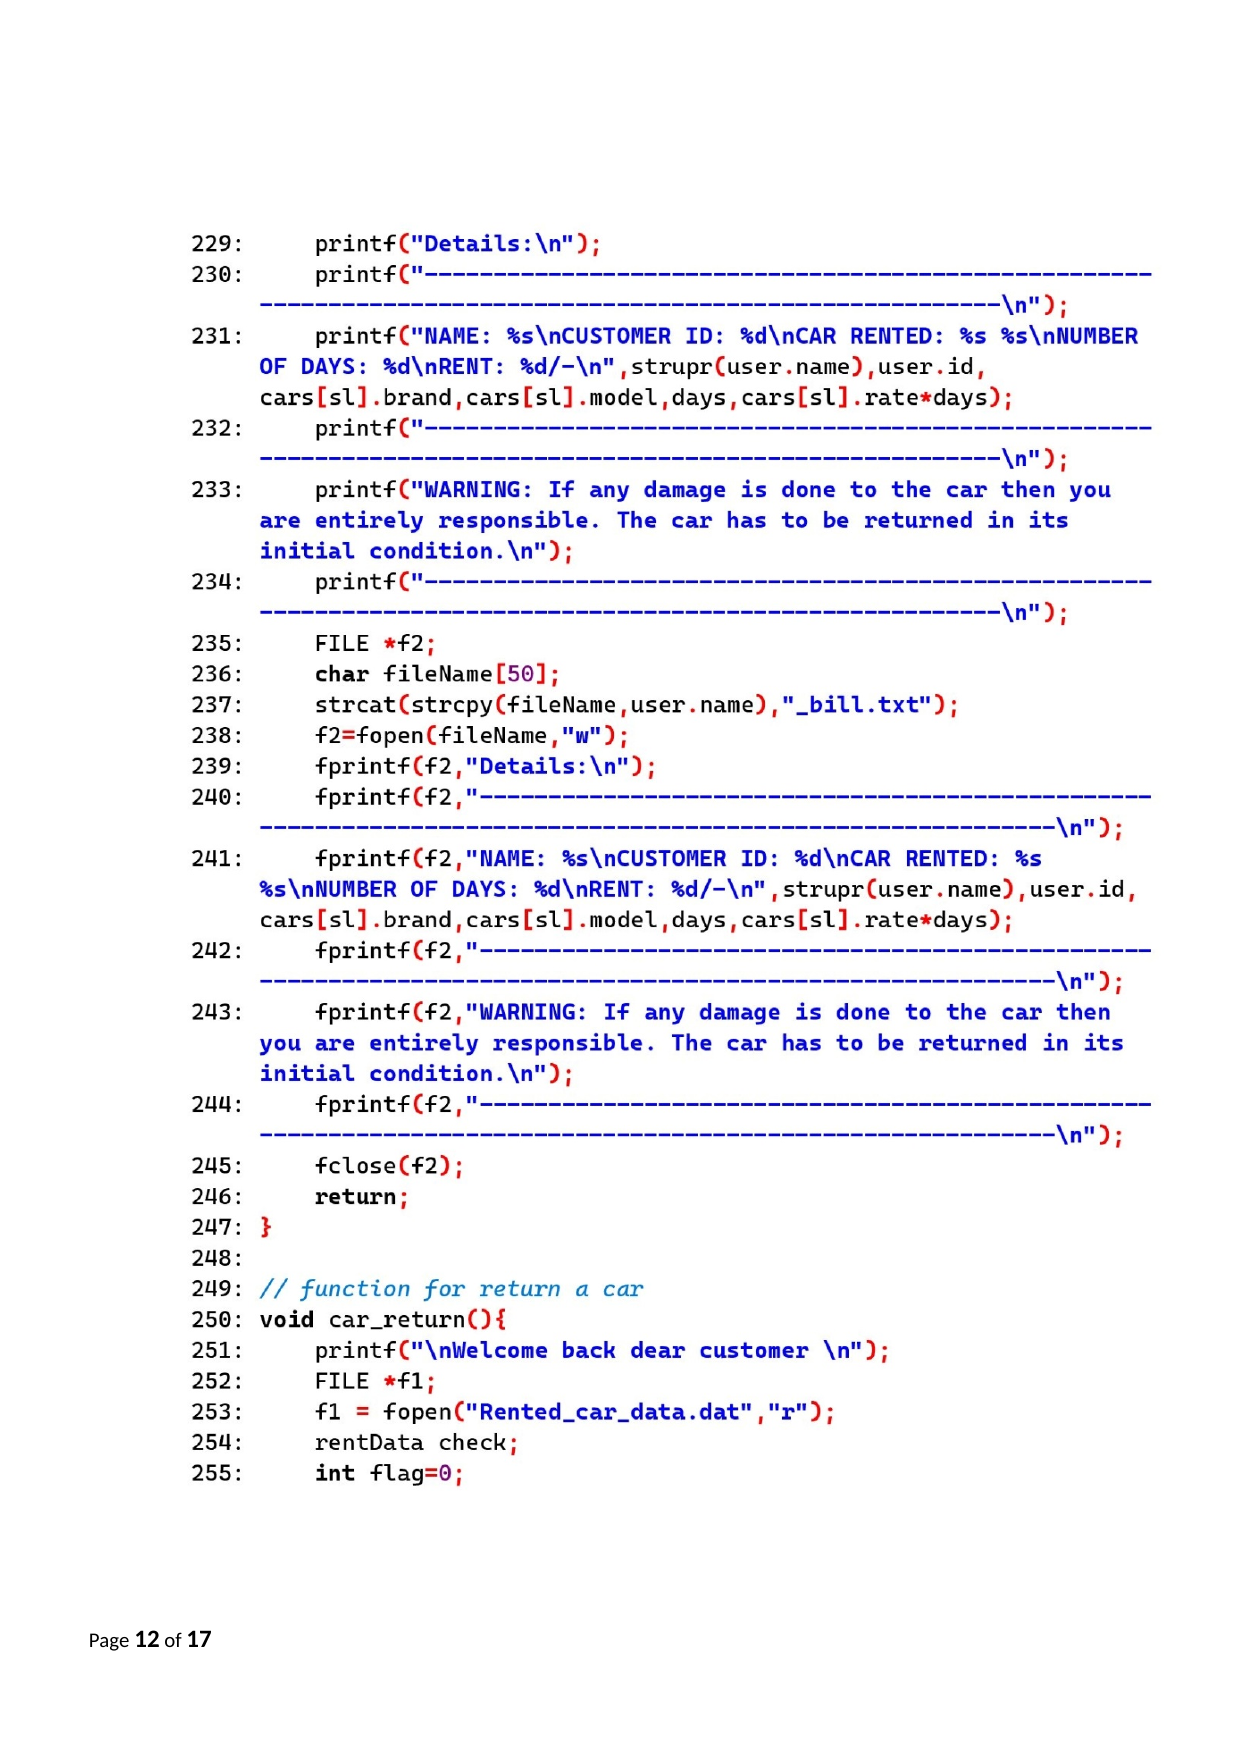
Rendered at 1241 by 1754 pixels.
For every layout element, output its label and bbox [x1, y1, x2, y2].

picture [53, 88, 1241, 1625]
